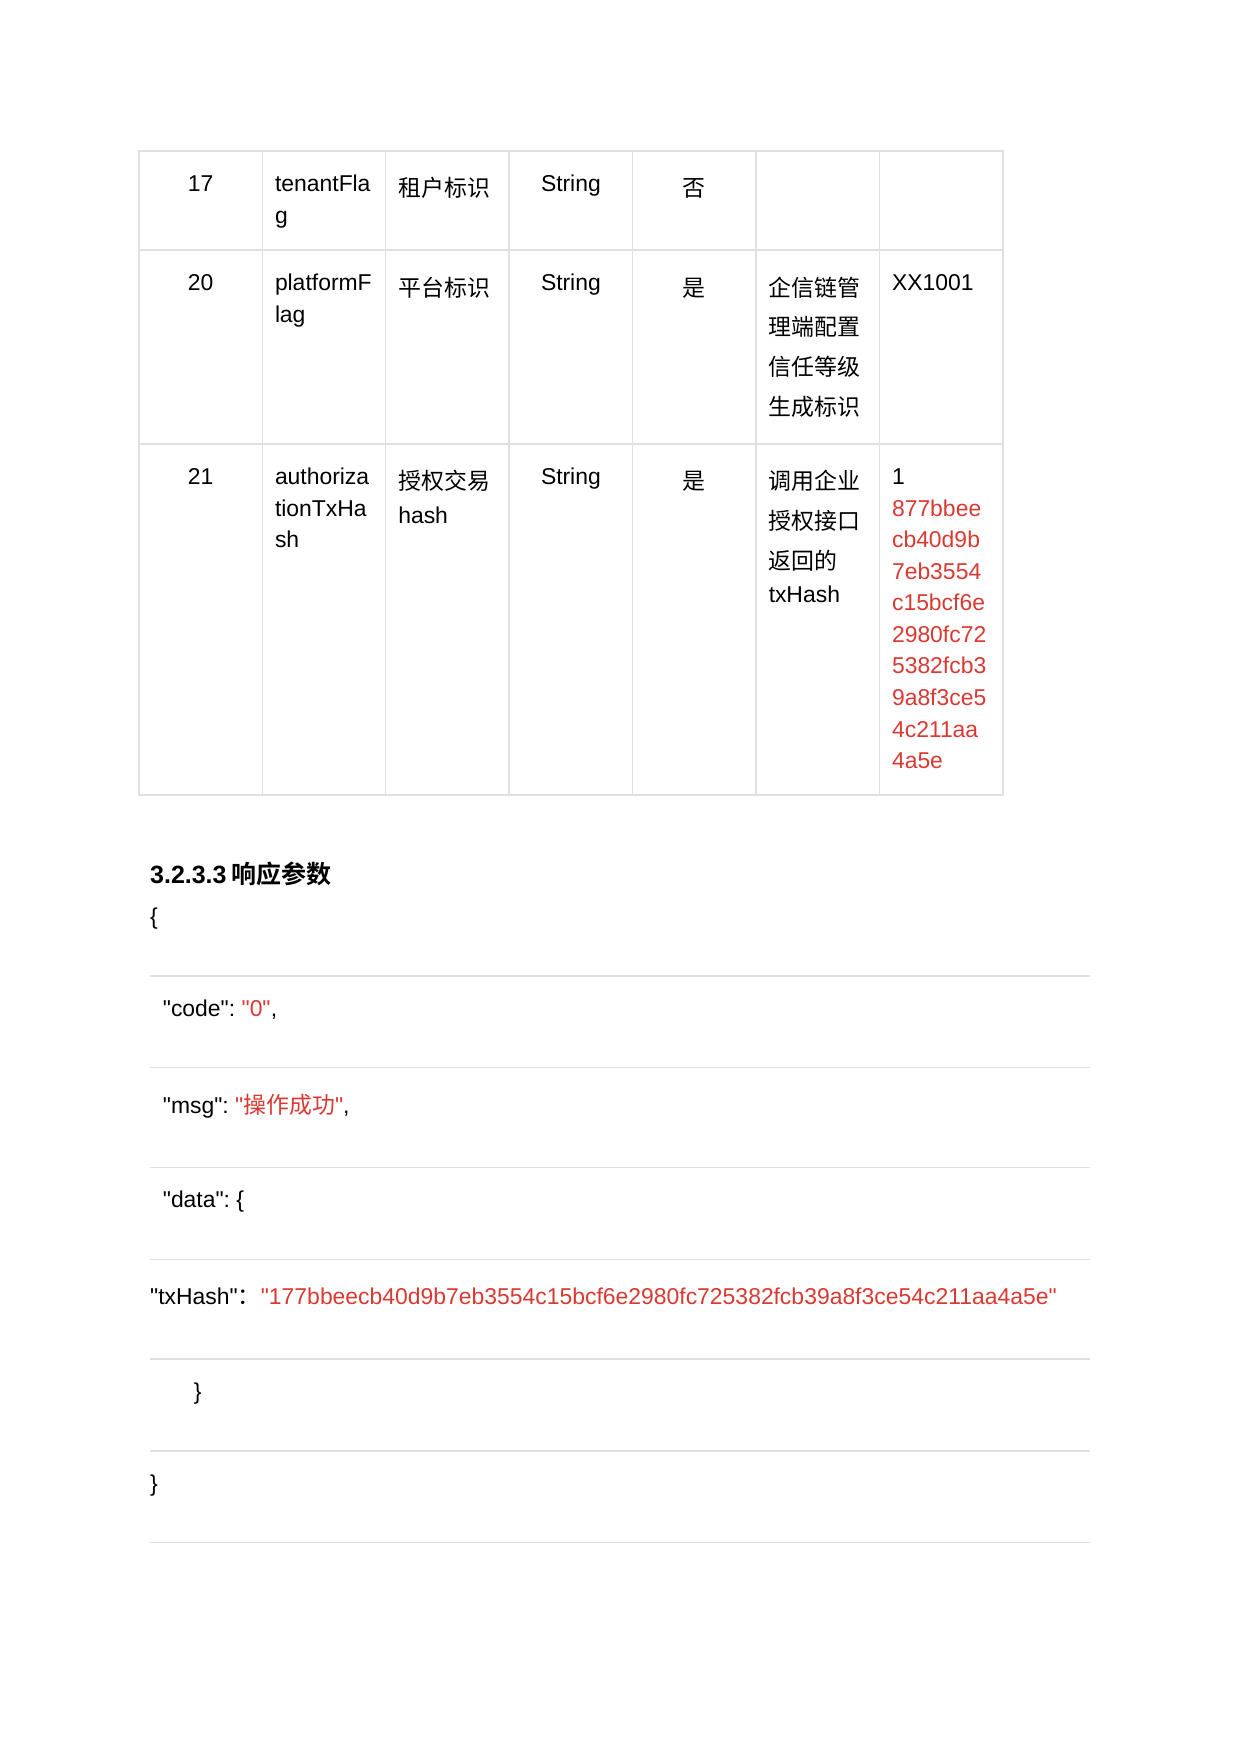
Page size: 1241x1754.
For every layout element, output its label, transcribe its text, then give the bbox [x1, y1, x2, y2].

table_cell XX1001 [880, 251, 1002, 443]
table_cell 17 [140, 152, 262, 249]
table_cell 企信链管理端配置信任等级生成标识 [757, 251, 879, 443]
table_cell 21 [140, 445, 262, 794]
table_cell 授权交易hash [386, 445, 508, 794]
text "code": "0", [150, 995, 1090, 1021]
table_cell platformFlag [263, 251, 385, 443]
table_cell 是 [633, 445, 755, 794]
text } [150, 1470, 1090, 1496]
text } [150, 1378, 1090, 1404]
table_cell 20 [140, 251, 262, 443]
table_cell [757, 152, 879, 249]
table_cell String [510, 251, 632, 443]
text "msg": "操作成功", [150, 1087, 1090, 1120]
text { [150, 903, 1090, 929]
table_cell tenantFlag [263, 152, 385, 249]
table_cell 否 [633, 152, 755, 249]
table_cell String [510, 445, 632, 794]
table_cell 调用企业授权接口返回的txHash [757, 445, 879, 794]
table_cell 平台标识 [386, 251, 508, 443]
table_cell String [510, 152, 632, 249]
table_cell 是 [633, 251, 755, 443]
text "txHash"："177bbeecb40d9b7eb3554c15bcf6e2980fc725382fcb39a8f3ce54c211aa4a5e" [150, 1278, 1090, 1311]
table_cell authorizationTxHash [263, 445, 385, 794]
table_cell 1877bbeecb40d9b7eb3554c15bcf6e2980fc725382fcb39a8f3ce54c211aa4a5e [880, 445, 1002, 794]
text "data": { [150, 1186, 1090, 1213]
table_cell 租户标识 [386, 152, 508, 249]
table_cell [880, 152, 1002, 249]
